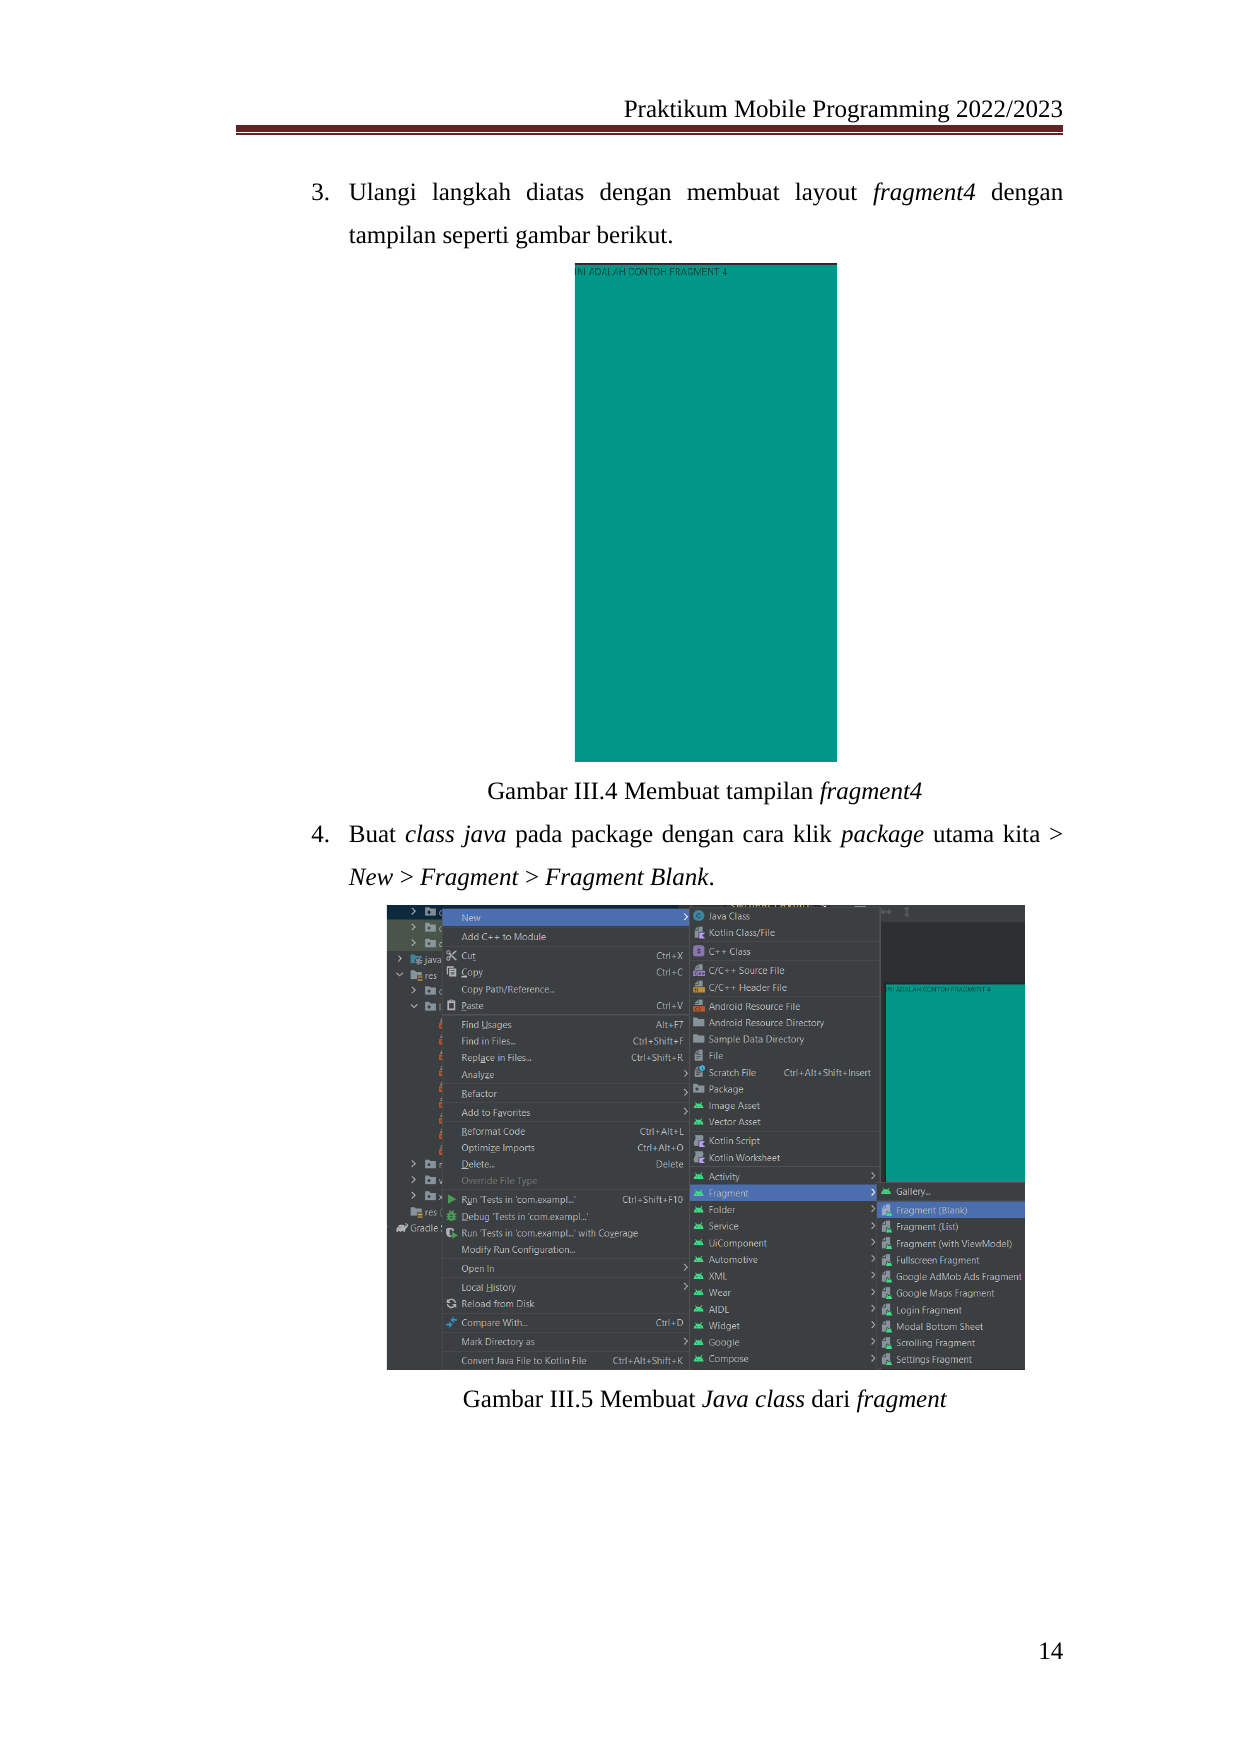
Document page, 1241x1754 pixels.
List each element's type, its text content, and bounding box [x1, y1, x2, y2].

picture [574, 263, 837, 762]
subtitle Membuat Java class dari fragment [349, 1384, 1063, 1413]
picture [386, 905, 1025, 1370]
list Ulangi langkah diatas dengan membuat layout fragment4 dengan tampilan seperti gambar berikut. [311, 177, 1063, 249]
subtitle Membuat tampilan fragment4 [349, 776, 1063, 805]
list Buat class java pada package dengan cara klik package utama kita > New > Fragment > Fragment Blank. [311, 819, 1063, 891]
